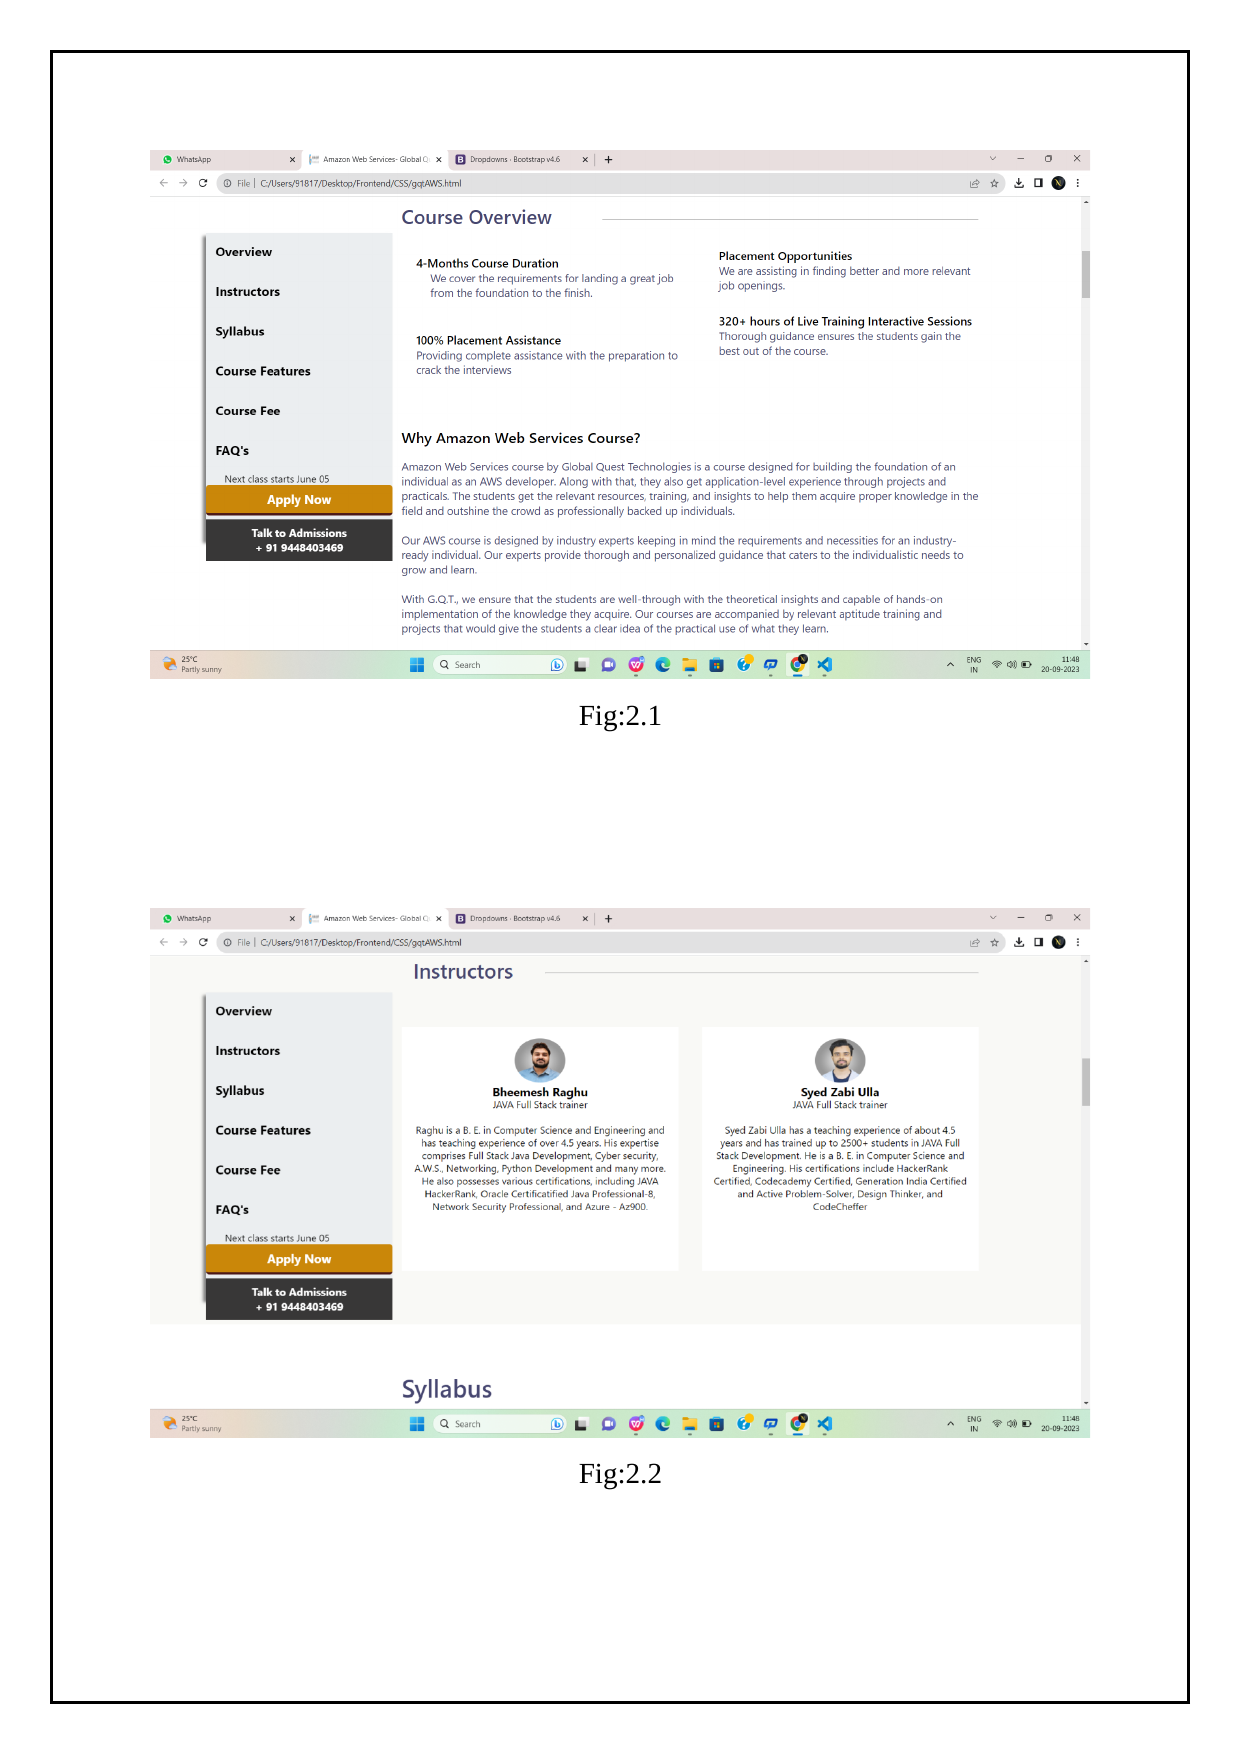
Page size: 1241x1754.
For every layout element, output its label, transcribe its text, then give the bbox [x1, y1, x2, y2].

text Fig:2.1 [150, 698, 1090, 731]
picture [150, 150, 1091, 679]
picture [150, 908, 1091, 1438]
text Fig:2.2 [150, 1457, 1090, 1490]
